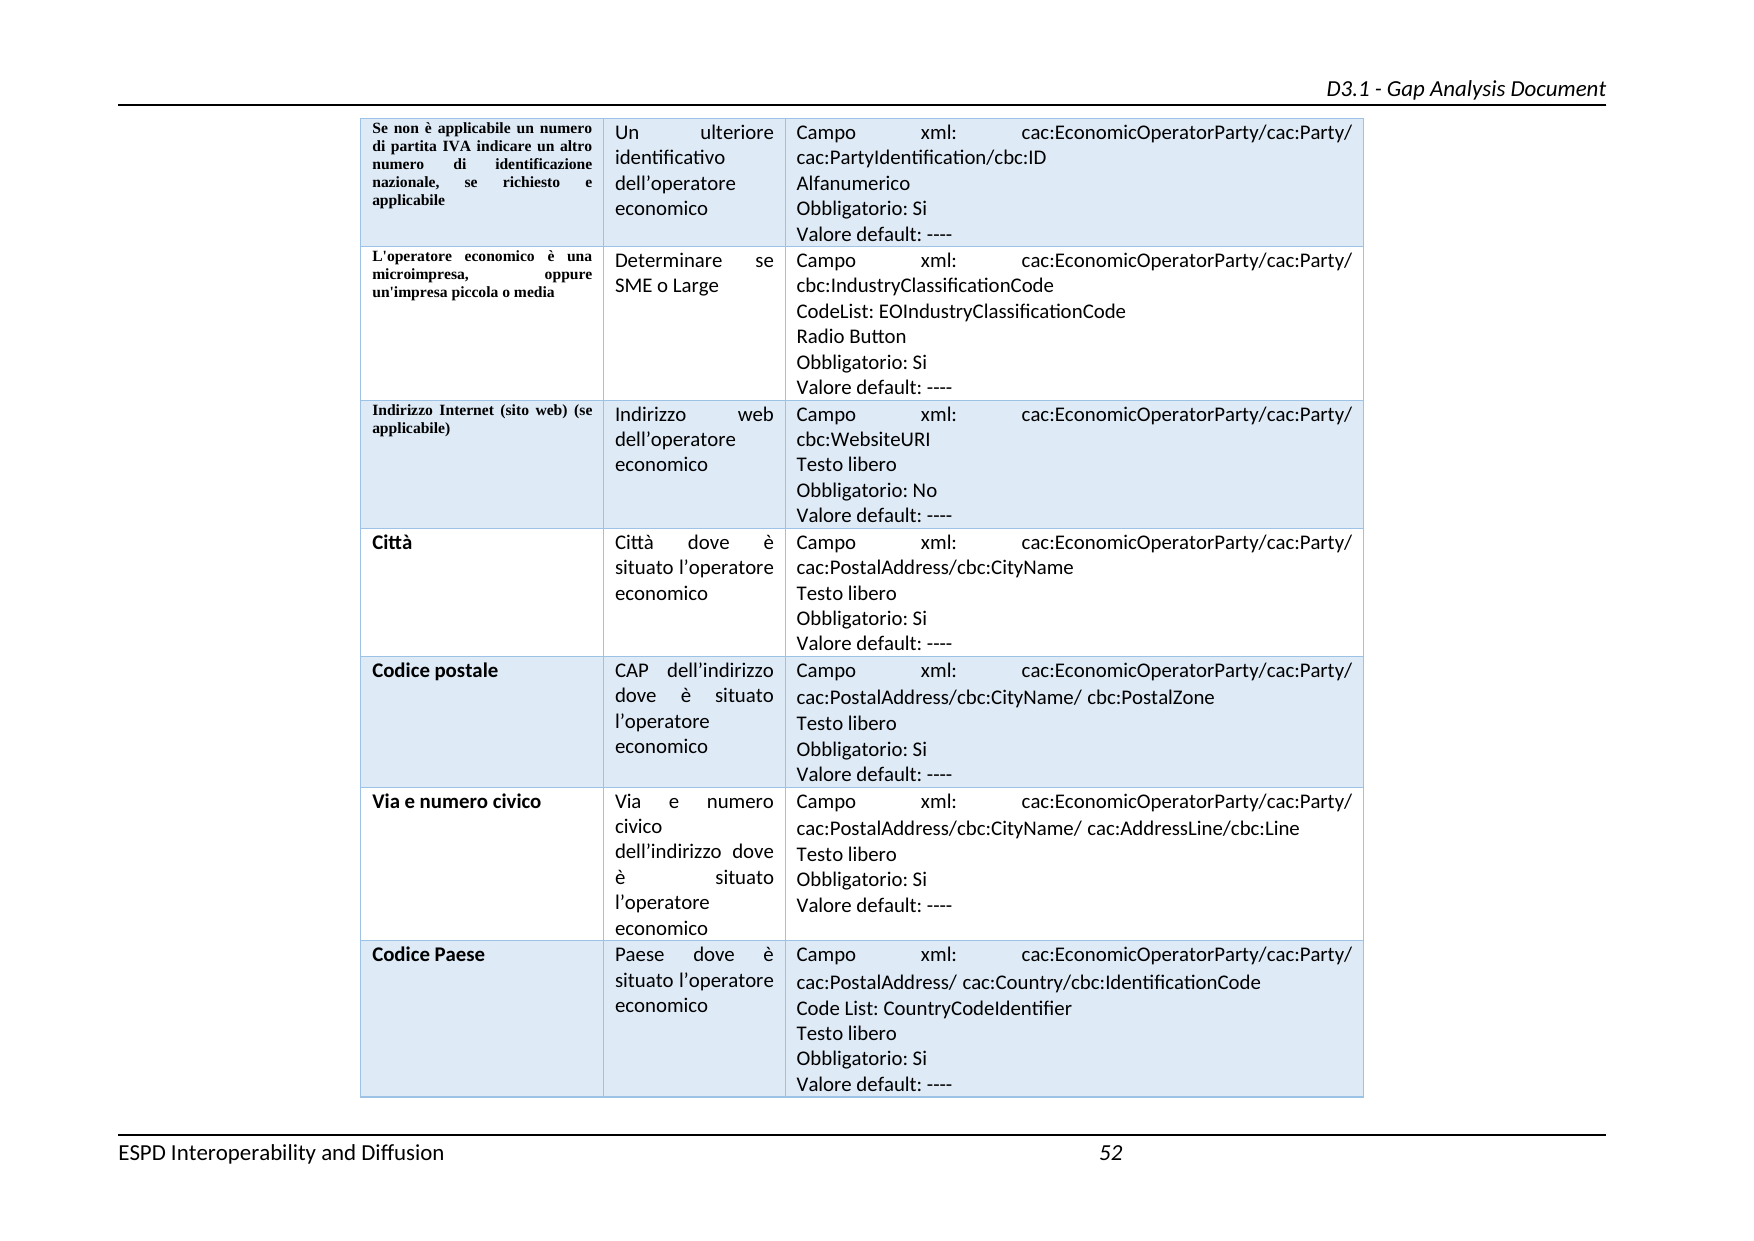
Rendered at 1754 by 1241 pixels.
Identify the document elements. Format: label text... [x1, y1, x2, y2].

table_cell Indirizzo web dell’operatore economico [604, 401, 785, 528]
table_cell Un ulteriore identificativo dell’operatore economico [604, 119, 785, 246]
table_cell Città dove è situato l’operatore economico [604, 529, 785, 656]
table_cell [604, 941, 785, 1096]
table_cell Via e numero civico dell’indirizzo dove è situato l’operatore economico [604, 788, 785, 940]
table_cell Codice Paese [361, 941, 603, 1096]
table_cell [786, 941, 1363, 1096]
table_cell Campo xml: cac:EconomicOperatorParty/cac:Party/ cac:PostalAddress/cbc:CityName/ cbc:PostalZone Testo libero Obbligatorio: Si Valore default: ---- [786, 657, 1363, 787]
table_cell Campo xml: cac:EconomicOperatorParty/cac:Party/ cbc:IndustryClassificationCode CodeList: EOIndustryClassificationCode Radio Button Obbligatorio: Si Valore default: ---- [786, 247, 1363, 400]
table_cell Codice postale [361, 657, 603, 787]
table_cell Se non è applicabile un numero di partita IVA indicare un altro numero di identificazione nazionale, se richiesto e applicabile [361, 119, 603, 246]
table_cell Via e numero civico [361, 788, 603, 940]
table_cell L'operatore economico è una microimpresa, oppure un'impresa piccola o media [361, 247, 603, 400]
table_cell Campo xml: cac:EconomicOperatorParty/cac:Party/ cac:PostalAddress/cbc:CityName/ cac:AddressLine/cbc:Line Testo libero Obbligatorio: Si Valore default: ---- [786, 788, 1363, 940]
table_cell Campo xml: cac:EconomicOperatorParty/cac:Party/ cac:PartyIdentification/cbc:ID Alfanumerico Obbligatorio: Si Valore default: ---- [786, 119, 1363, 246]
table_cell Città [361, 529, 603, 656]
table_cell Determinare se SME o Large [604, 247, 785, 400]
table_cell Campo xml: cac:EconomicOperatorParty/cac:Party/ cbc:WebsiteURI Testo libero Obbligatorio: No Valore default: ---- [786, 401, 1363, 528]
table_cell Indirizzo Internet (sito web) (se applicabile) [361, 401, 603, 528]
table_cell Campo xml: cac:EconomicOperatorParty/cac:Party/ cac:PostalAddress/cbc:CityName Testo libero Obbligatorio: Si Valore default: ---- [786, 529, 1363, 656]
table_cell CAP dell’indirizzo dove è situato l’operatore economico [604, 657, 785, 787]
